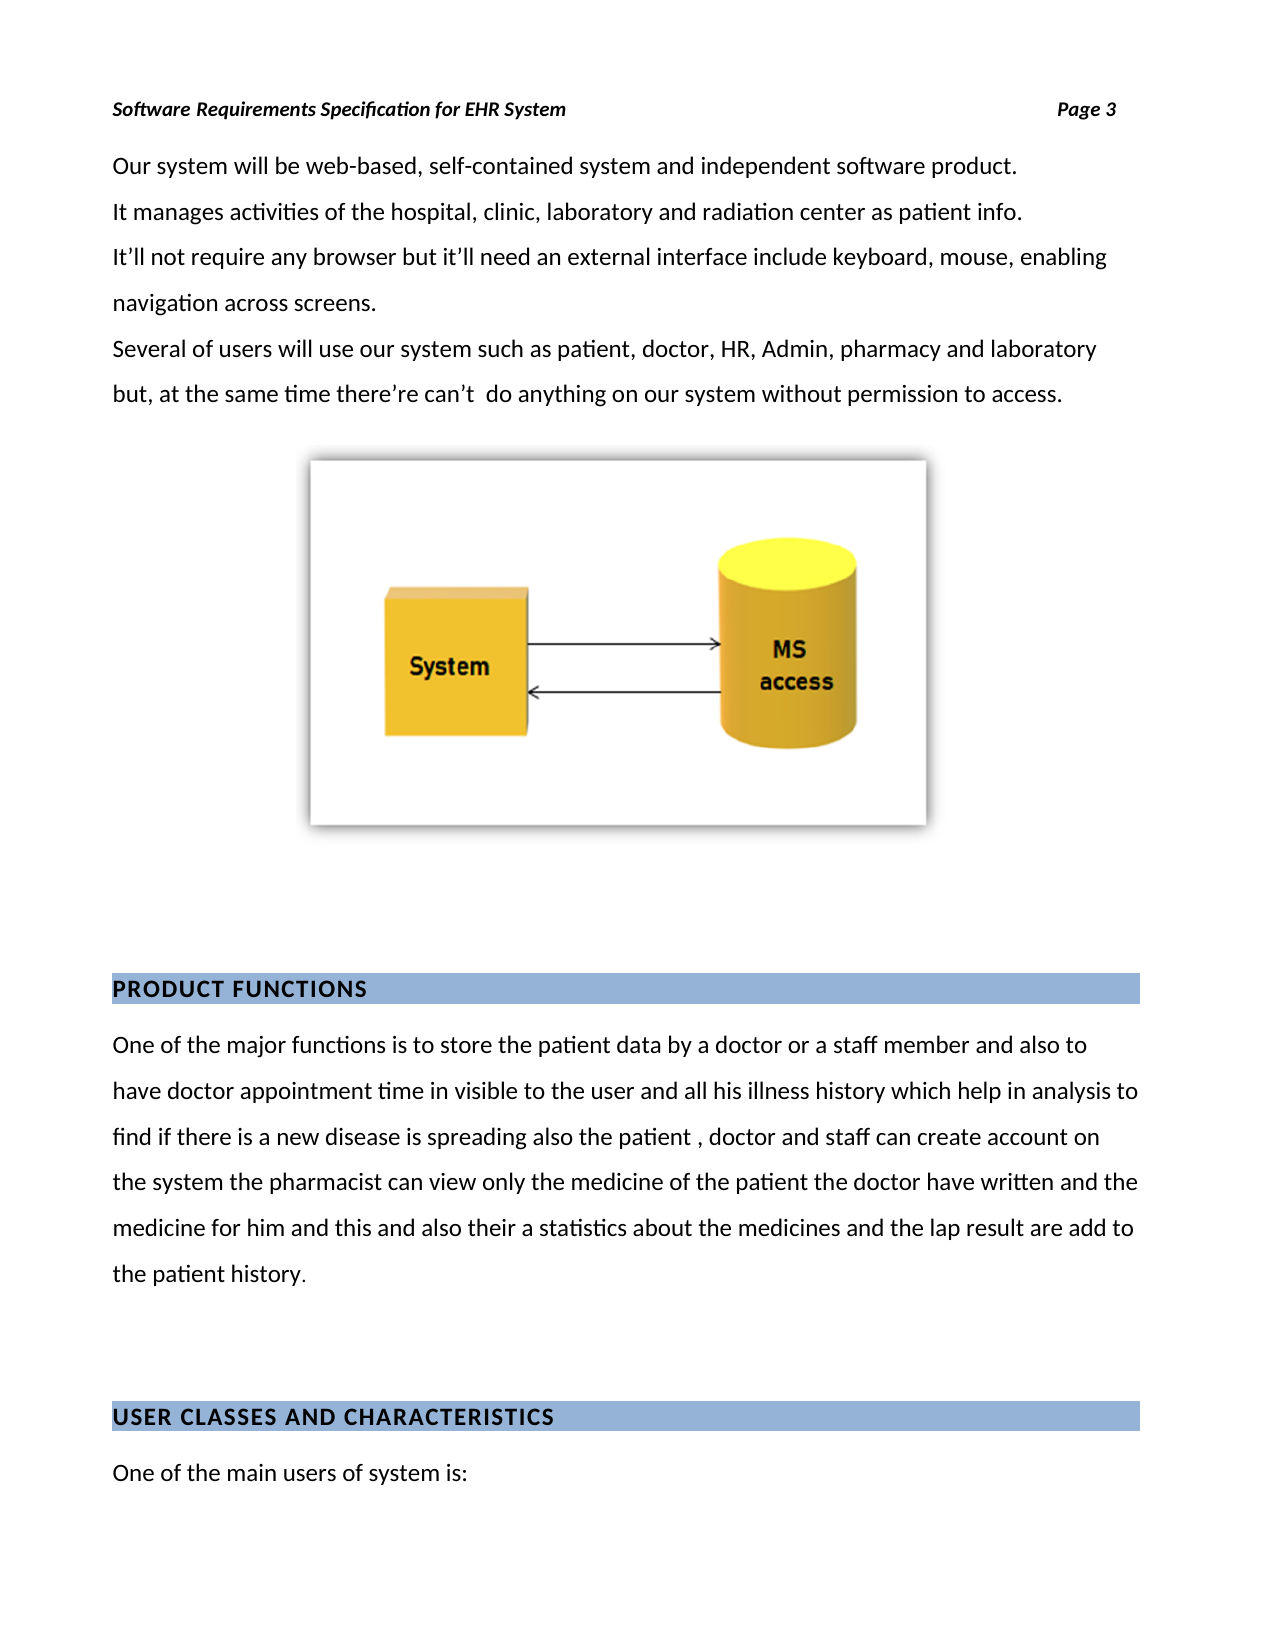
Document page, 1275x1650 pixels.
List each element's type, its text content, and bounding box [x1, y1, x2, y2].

list Our system will be web-based, self-contained system and independent software product. [112, 150, 1140, 181]
subtitle User Classes and Characteristics [112, 1401, 1140, 1431]
list One of the major functions is to store the patient data by a doctor or a staff member and also to have doctor appointment time in visible to the user and all his illness history which help in analysis to find if there is a new disease is spreading also the patient , doctor and staff can create account on the system the pharmacist can view only the medicine of the patient the doctor have written and the medicine for him and this and also their a statistics about the medicines and the lap result are add to the patient history. [112, 1029, 1140, 1288]
list One of the main users of system is: [112, 1457, 1140, 1487]
list Several of users will use our system such as patient, doctor, HR, Admin, pharmacy and laboratory but, at the same time there’re can’t do anything on our system without permission to access. [112, 333, 1140, 409]
list It manages activities of the hospital, clinic, laboratory and radiation center as patient info. [112, 196, 1140, 226]
list It’ll not require any browser but it’ll need an external interface include keyboard, mouse, enabling navigation across screens. [112, 241, 1140, 318]
picture [296, 445, 946, 849]
subtitle Product Functions [112, 973, 1140, 1004]
